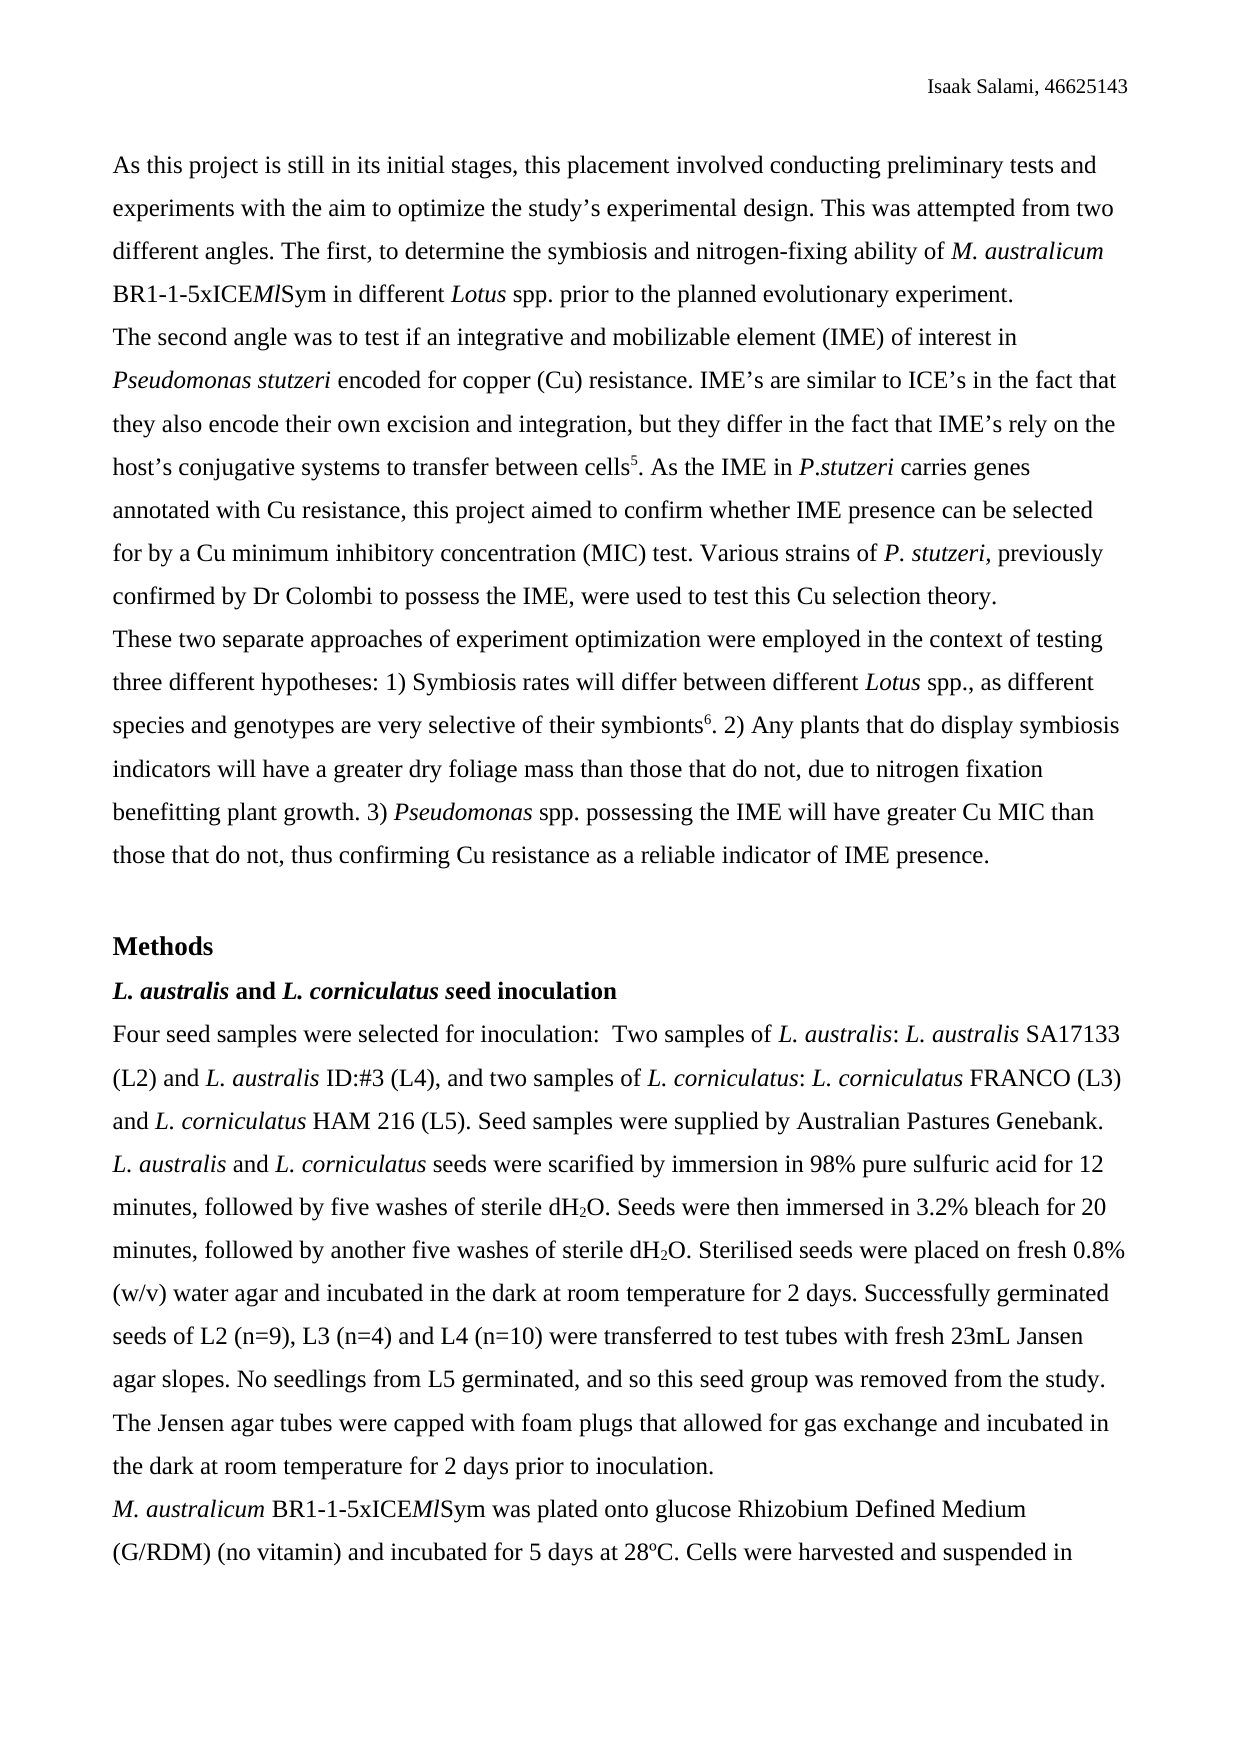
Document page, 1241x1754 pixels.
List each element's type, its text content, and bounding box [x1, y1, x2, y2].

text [112, 1494, 1128, 1566]
text Four seed samples were selected for inoculation: Two samples of L. australis: L. australis SA17133 (L2) and L. australis ID:#3 (L4), and two samples of L. corniculatus: L. corniculatus FRANCO (L3) and L. corniculatus HAM 216 (L5). Seed samples were supplied by Australian Pastures Genebank. [112, 1019, 1128, 1134]
text L. australis and L. corniculatus seeds were scarified by immersion in 98% pure sulfuric acid for 12 minutes, followed by five washes of sterile dH2O. Seeds were then immersed in 3.2% bleach for 20 minutes, followed by another five washes of sterile dH2O. Sterilised seeds were placed on fresh 0.8%(w/v) water agar and incubated in the dark at room temperature for 2 days. Successfully germinated seeds of L2 (n=9), L3 (n=4) and L4 (n=10) were transferred to test tubes with fresh 23mL Jansen agar slopes. No seedlings from L5 germinated, and so this seed group was removed from the study. The Jensen agar tubes were capped with foam plugs that allowed for gas exchange and incubated in the dark at room temperature for 2 days prior to inoculation. [112, 1149, 1128, 1479]
text These two separate approaches of experiment optimization were employed in the context of testing three different hypotheses: 1) Symbiosis rates will differ between different Lotus spp., as different species and genotypes are very selective of their symbionts6. 2) Any plants that do display symbiosis indicators will have a greater dry foliage mass than those that do not, due to nitrogen fixation benefitting plant growth. 3) Pseudomonas spp. possessing the IME will have greater Cu MIC than those that do not, thus confirming Cu resistance as a reliable indicator of IME presence. [112, 624, 1128, 869]
text The second angle was to test if an integrative and mobilizable element (IME) of interest in Pseudomonas stutzeri encoded for copper (Cu) resistance. IME’s are similar to ICE’s in the fact that they also encode their own excision and integration, but they differ in the fact that IME’s rely on the host’s conjugative systems to transfer between cells5. As the IME in P.stutzeri carries genes annotated with Cu resistance, this project aimed to confirm whether IME presence can be selected for by a Cu minimum inhibitory concentration (MIC) test. Various strains of P. stutzeri, previously confirmed by Dr Colombi to possess the IME, were used to test this Cu selection theory. [112, 322, 1128, 610]
text Methods [112, 930, 1128, 961]
text L. australis and L. corniculatus seed inoculation [112, 976, 1128, 1005]
text As this project is still in its initial stages, this placement involved conducting preliminary tests and experiments with the aim to optimize the study’s experimental design. This was attempted from two different angles. The first, to determine the symbiosis and nitrogen-fixing ability of M. australicum BR1-1-5xICEMlSym in different Lotus spp. prior to the planned evolutionary experiment. [112, 150, 1128, 308]
